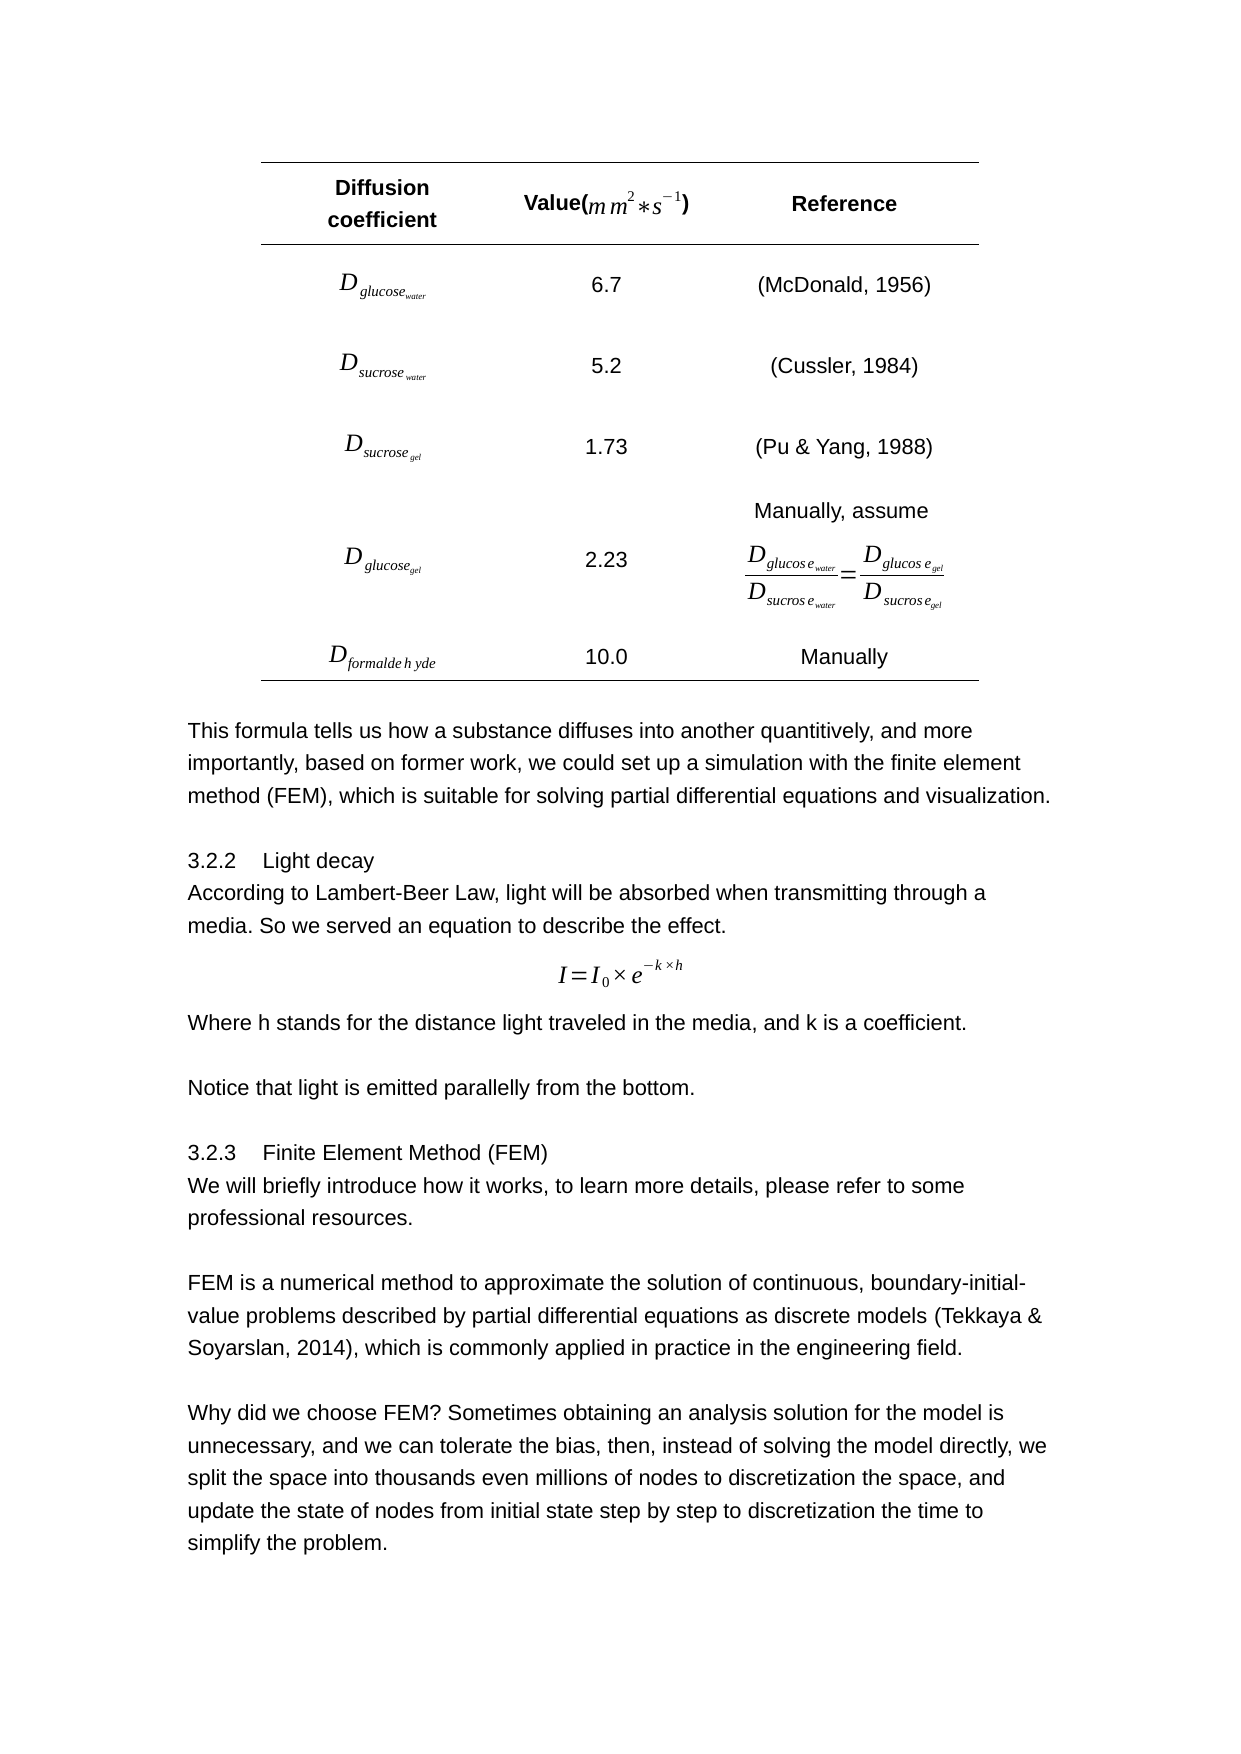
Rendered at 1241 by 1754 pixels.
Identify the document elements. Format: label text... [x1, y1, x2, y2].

table_cell (Cussler, 1984) [710, 325, 979, 406]
table_cell 1.73 [503, 406, 710, 487]
table_header Reference [710, 163, 979, 244]
list Finite Element Method (FEM) [187, 1136, 1053, 1169]
table_cell [261, 406, 503, 487]
table_cell 6.7 [503, 245, 710, 325]
table_cell Manually [710, 632, 979, 680]
text We will briefly introduce how it works, to learn more details, please refer to some professional resources. [187, 1169, 1053, 1234]
text Notice that light is emitted parallelly from the bottom. [187, 1071, 1053, 1104]
text Where h stands for the distance light traveled in the media, and k is a coefficient. [187, 1006, 1053, 1039]
table_header Diffusion coefficient [261, 163, 503, 244]
table_cell [261, 325, 503, 406]
table_cell 10.0 [503, 632, 710, 680]
table_cell Manually, assume [710, 487, 979, 632]
text According to Lambert-Beer Law, light will be absorbed when transmitting through a media. So we served an equation to describe the effect. [187, 876, 1053, 941]
text FEM is a numerical method to approximate the solution of continuous, boundary-initial-value problems described by partial differential equations as discrete models (Tekkaya & Soyarslan, 2014), which is commonly applied in practice in the engineering field. [187, 1266, 1053, 1364]
table_cell [261, 245, 503, 325]
table_cell 5.2 [503, 325, 710, 406]
text This formula tells us how a substance diffuses into another quantitively, and more importantly, based on former work, we could set up a simulation with the finite element method (FEM), which is suitable for solving partial differential equations and visualization. [187, 714, 1053, 811]
text Why did we choose FEM? Sometimes obtaining an analysis solution for the model is unnecessary, and we can tolerate the bias, then, instead of solving the model directly, we split the space into thousands even millions of nodes to discretization the space, and update the state of nodes from initial state step by step to discretization the time to simplify the problem. [187, 1396, 1053, 1559]
table_cell (McDonald, 1956) [710, 245, 979, 325]
table_cell [261, 487, 503, 632]
table_cell (Pu & Yang, 1988) [710, 406, 979, 487]
table_cell [261, 632, 503, 680]
table_header Value() [503, 163, 710, 244]
table_cell 2.23 [503, 487, 710, 632]
list Light decay [187, 844, 1053, 876]
